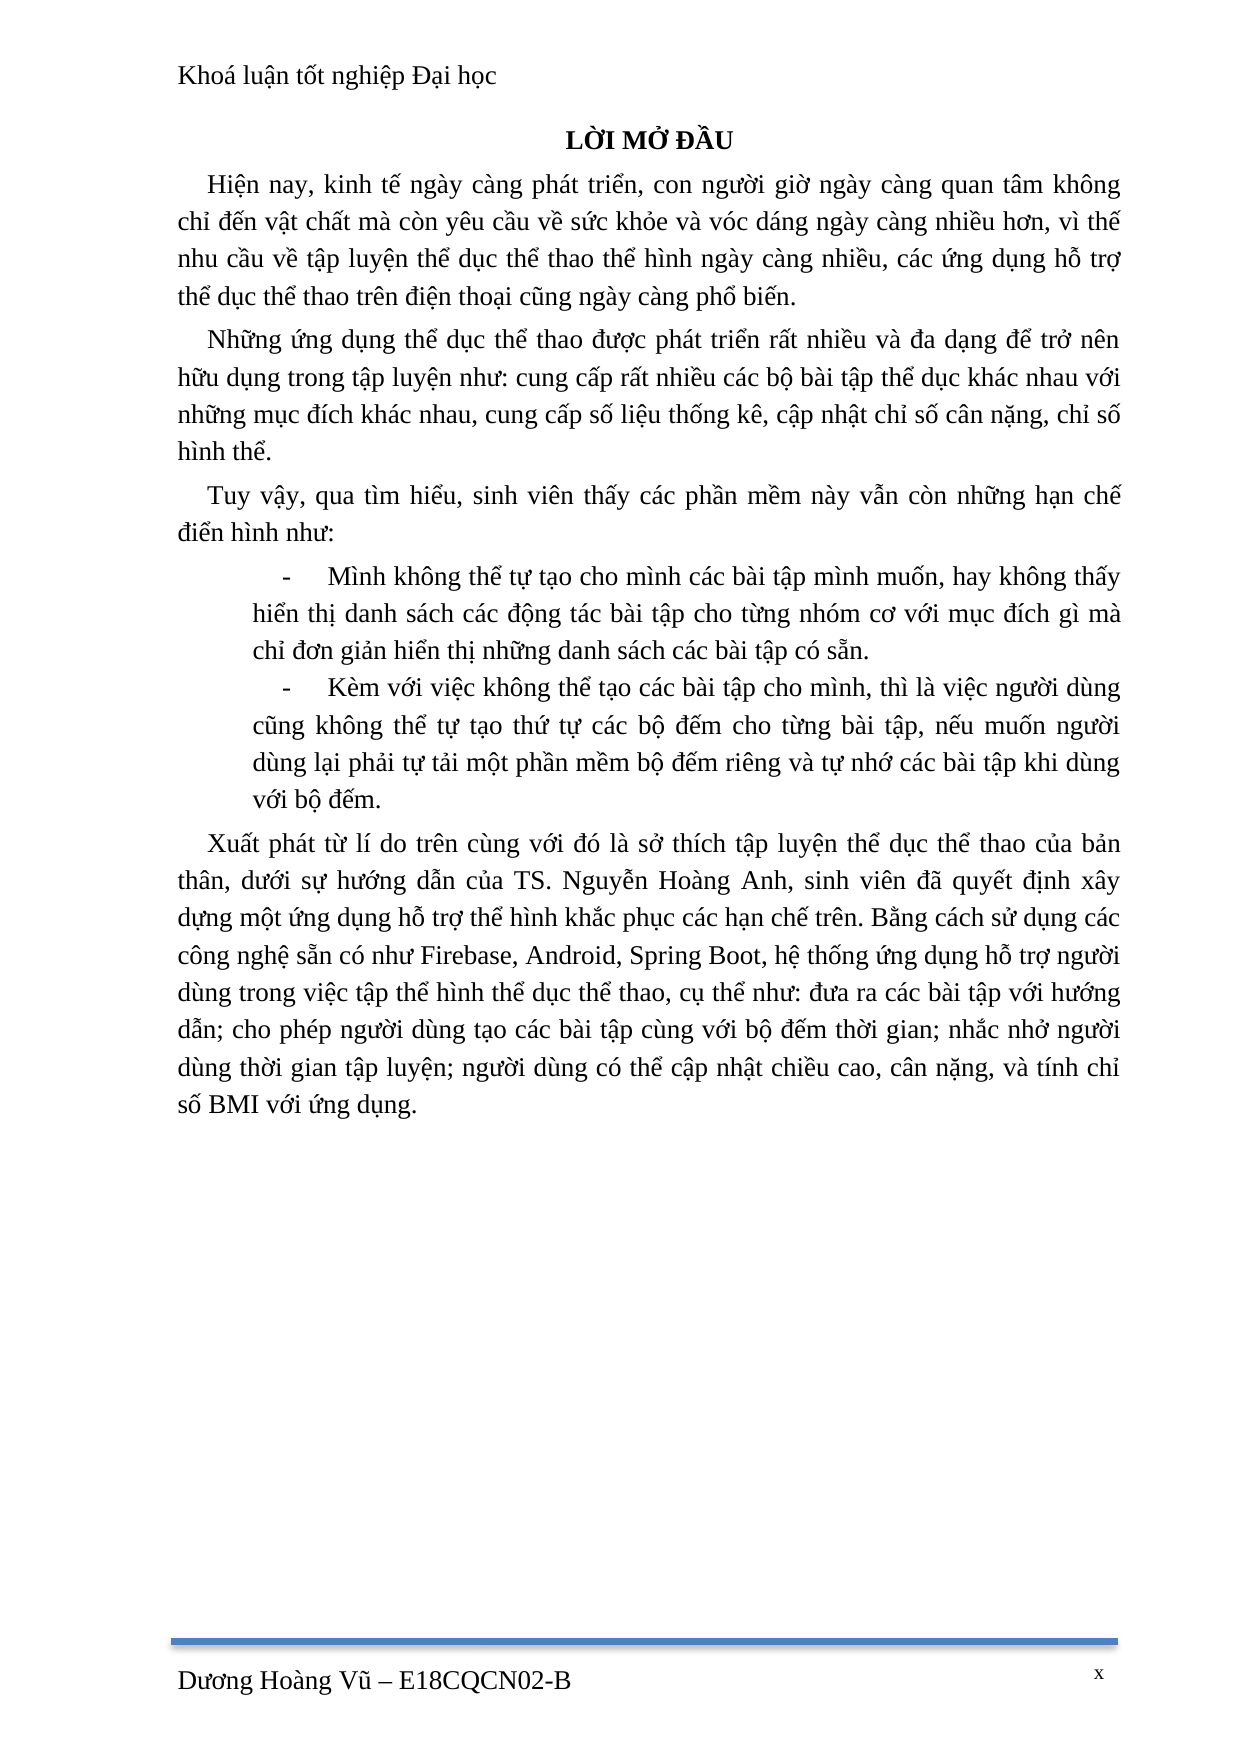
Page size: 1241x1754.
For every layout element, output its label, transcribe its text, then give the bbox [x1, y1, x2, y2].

text Hiện nay, kinh tế ngày càng phát triển, con người giờ ngày càng quan tâm không chỉ đến vật chất mà còn yêu cầu về sức khỏe và vóc dáng ngày càng nhiều hơn, vì thế nhu cầu về tập luyện thể dục thể thao thể hình ngày càng nhiều, các ứng dụng hỗ trợ thể dục thể thao trên điện thoại cũng ngày càng phổ biến. [177, 168, 1122, 311]
text Xuất phát từ lí do trên cùng với đó là sở thích tập luyện thể dục thể thao của bản thân, dưới sự hướng dẫn của TS. Nguyễn Hoàng Anh, sinh viên đã quyết định xây dựng một ứng dụng hỗ trợ thể hình khắc phục các hạn chế trên. Bằng cách sử dụng các công nghệ sẵn có như Firebase, Android, Spring Boot, hệ thống ứng dụng hỗ trợ người dùng trong việc tập thể hình thể dục thể thao, cụ thể như: đưa ra các bài tập với hướng dẫn; cho phép người dùng tạo các bài tập cùng với bộ đếm thời gian; nhắc nhở người dùng thời gian tập luyện; người dùng có thể cập nhật chiều cao, cân nặng, và tính chỉ số BMI với ứng dụng. [177, 827, 1122, 1119]
text Tuy vậy, qua tìm hiểu, sinh viên thấy các phần mềm này vẫn còn những hạn chế điển hình như: [177, 479, 1122, 547]
text Những ứng dụng thể dục thể thao được phát triển rất nhiều và đa dạng để trở nên hữu dụng trong tập luyện như: cung cấp rất nhiều các bộ bài tập thể dục khác nhau với những mục đích khác nhau, cung cấp số liệu thống kê, cập nhật chỉ số cân nặng, chỉ số hình thể. [177, 323, 1122, 466]
list Mình không thể tự tạo cho mình các bài tập mình muốn, hay không thấy hiển thị danh sách các động tác bài tập cho từng nhóm cơ với mục đích gì mà chỉ đơn giản hiển thị những danh sách các bài tập có sẵn. [252, 559, 1122, 665]
text LỜI MỞ ĐẦU [177, 124, 1122, 156]
list Kèm với việc không thể tạo các bài tập cho mình, thì là việc người dùng cũng không thể tự tạo thứ tự các bộ đếm cho từng bài tập, nếu muốn người dùng lại phải tự tải một phần mềm bộ đếm riêng và tự nhớ các bài tập khi dùng với bộ đếm. [252, 671, 1122, 814]
